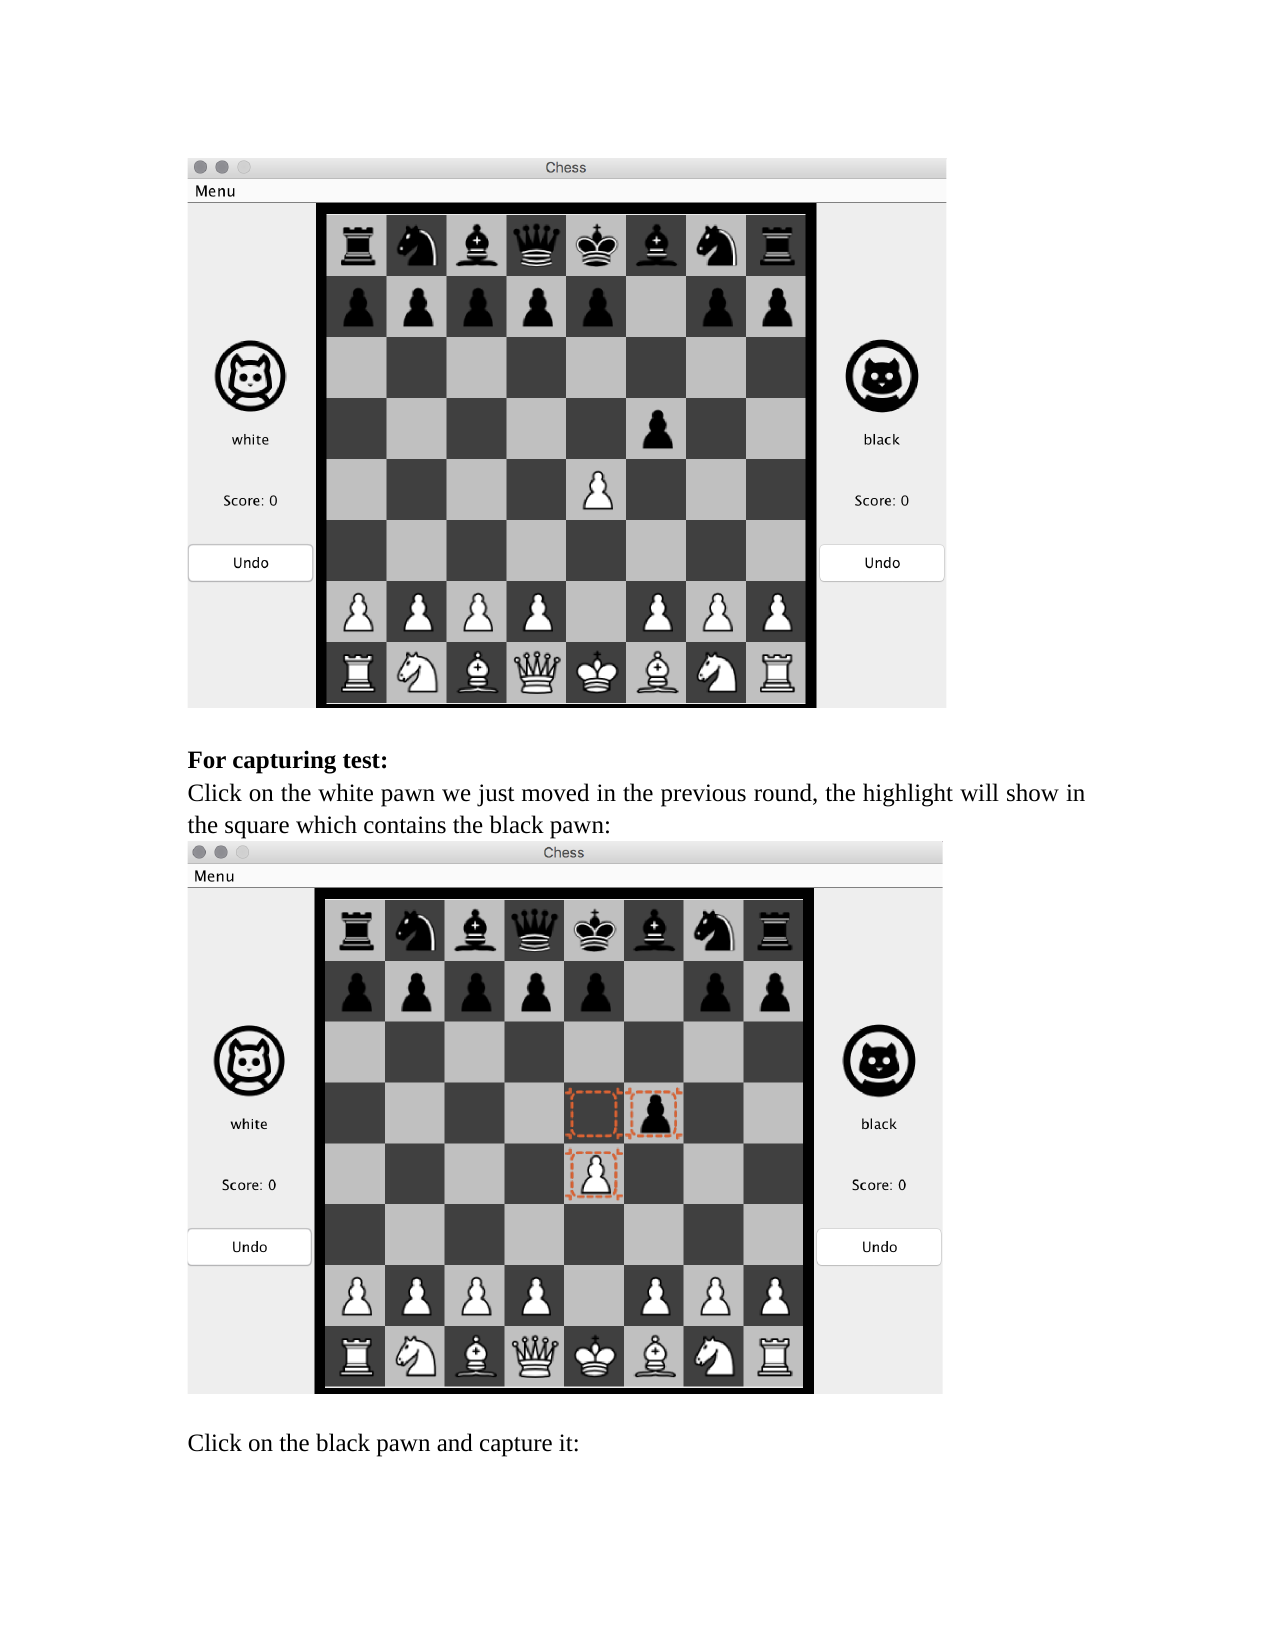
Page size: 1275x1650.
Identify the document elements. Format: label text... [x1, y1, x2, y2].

picture [187, 158, 947, 708]
text Click on the white pawn we just moved in the previous round, the highlight will show in the square which contains the black pawn: [187, 776, 1087, 841]
text For capturing test: [187, 744, 1087, 776]
picture [187, 841, 943, 1394]
text Click on the black pawn and capture it: [187, 1426, 1087, 1459]
